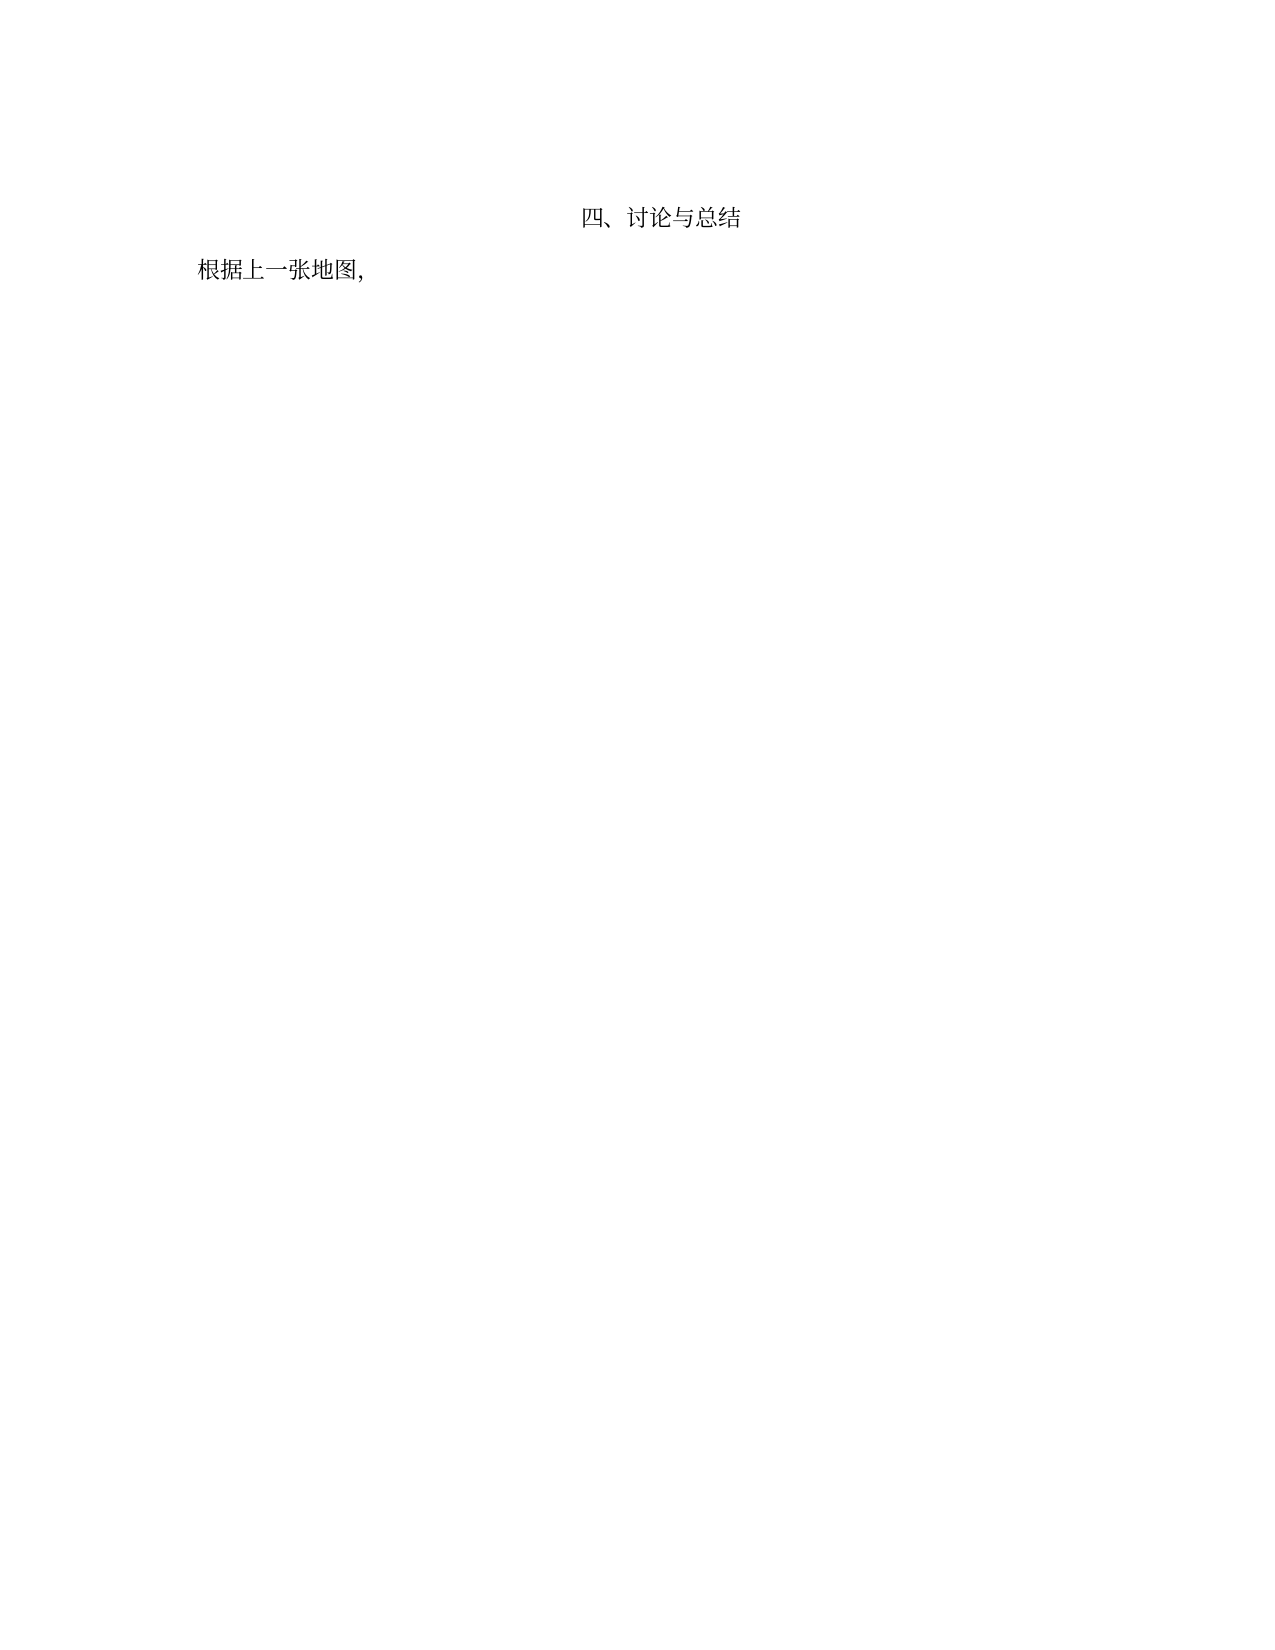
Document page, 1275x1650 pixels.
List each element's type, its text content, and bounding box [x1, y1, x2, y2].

text 根据上一张地图， [150, 253, 1125, 286]
text 四、讨论与总结 [150, 200, 1125, 233]
